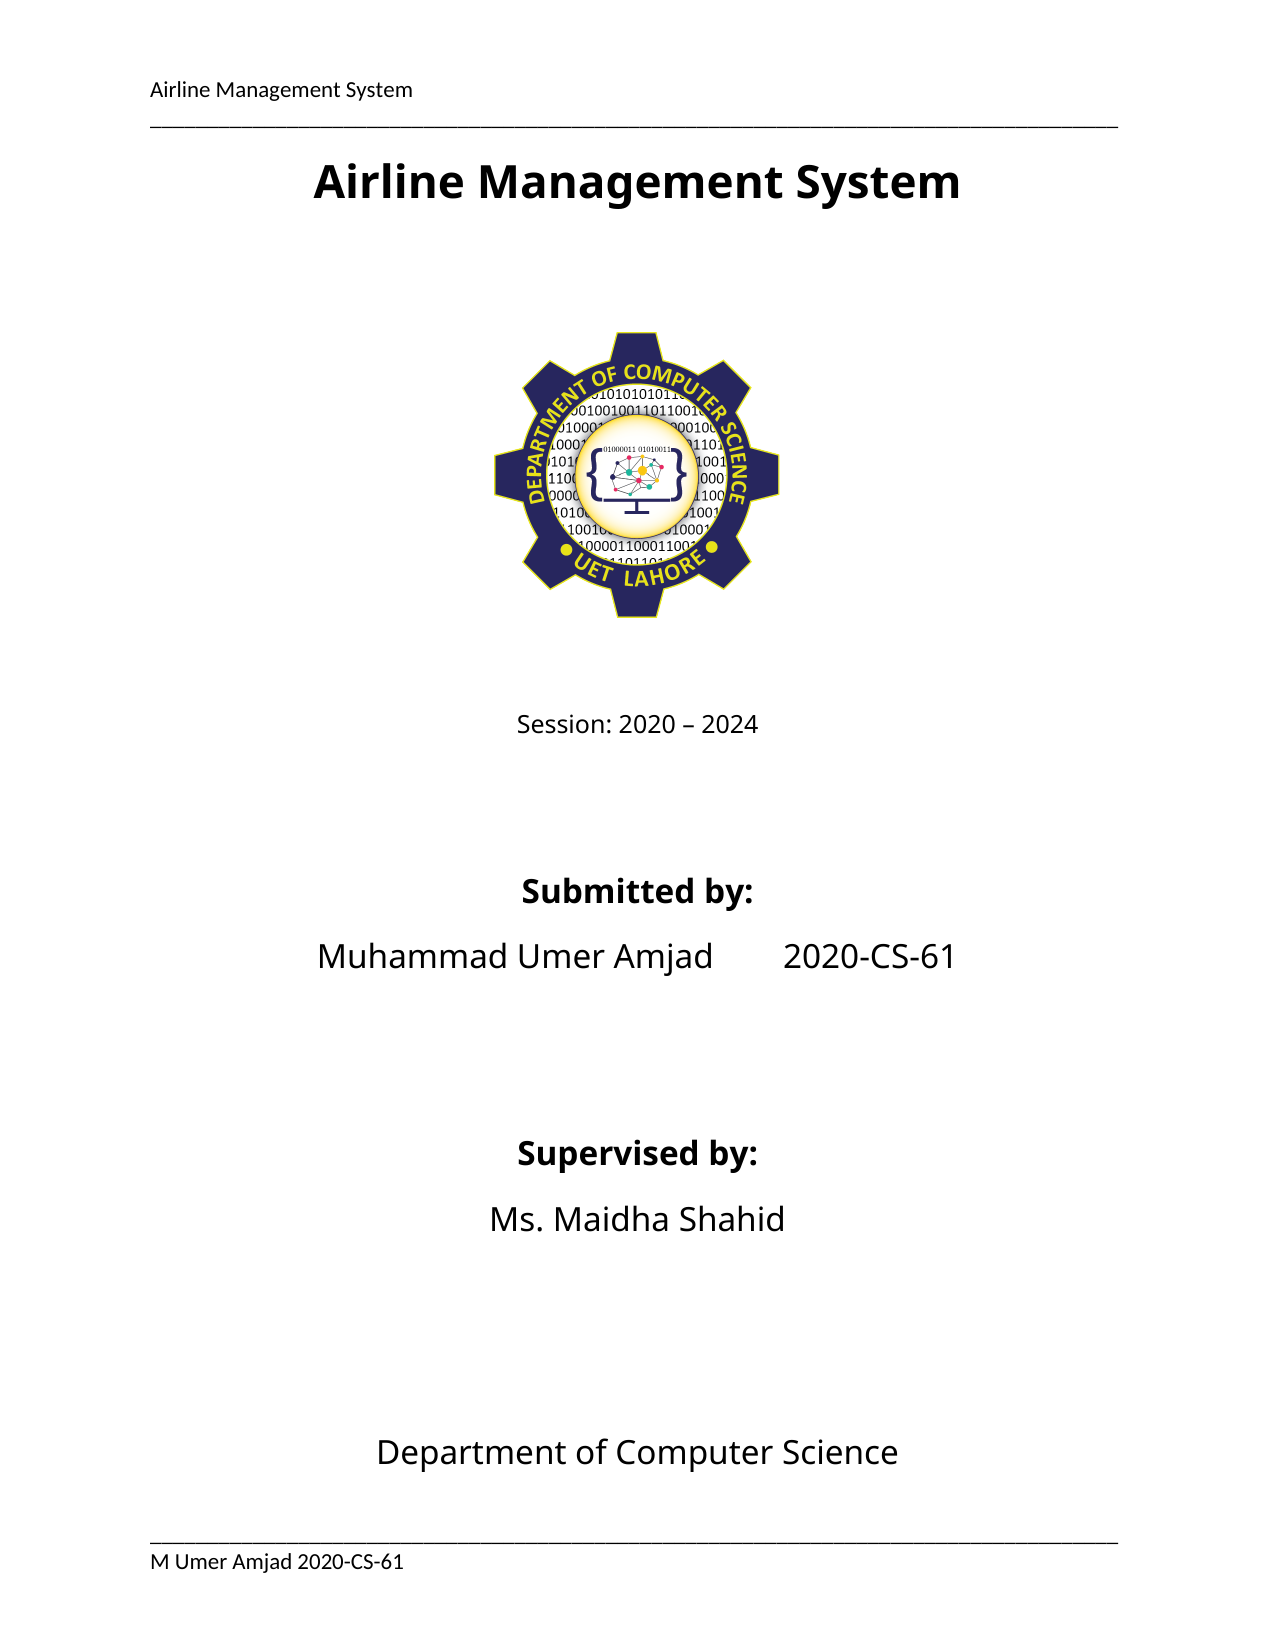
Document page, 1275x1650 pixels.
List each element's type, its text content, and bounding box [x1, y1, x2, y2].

text Ms. Maidha Shahid [150, 1196, 1125, 1241]
text Supervised by: [150, 1130, 1125, 1175]
text Session: 2020 – 2024 [150, 707, 1125, 741]
text Submitted by: [150, 867, 1125, 913]
picture [493, 332, 780, 618]
text Muhammad Umer Amjad 2020-CS-61 [150, 933, 1125, 978]
text Department of Computer Science [150, 1429, 1125, 1474]
text Airline Management System [150, 150, 1125, 212]
